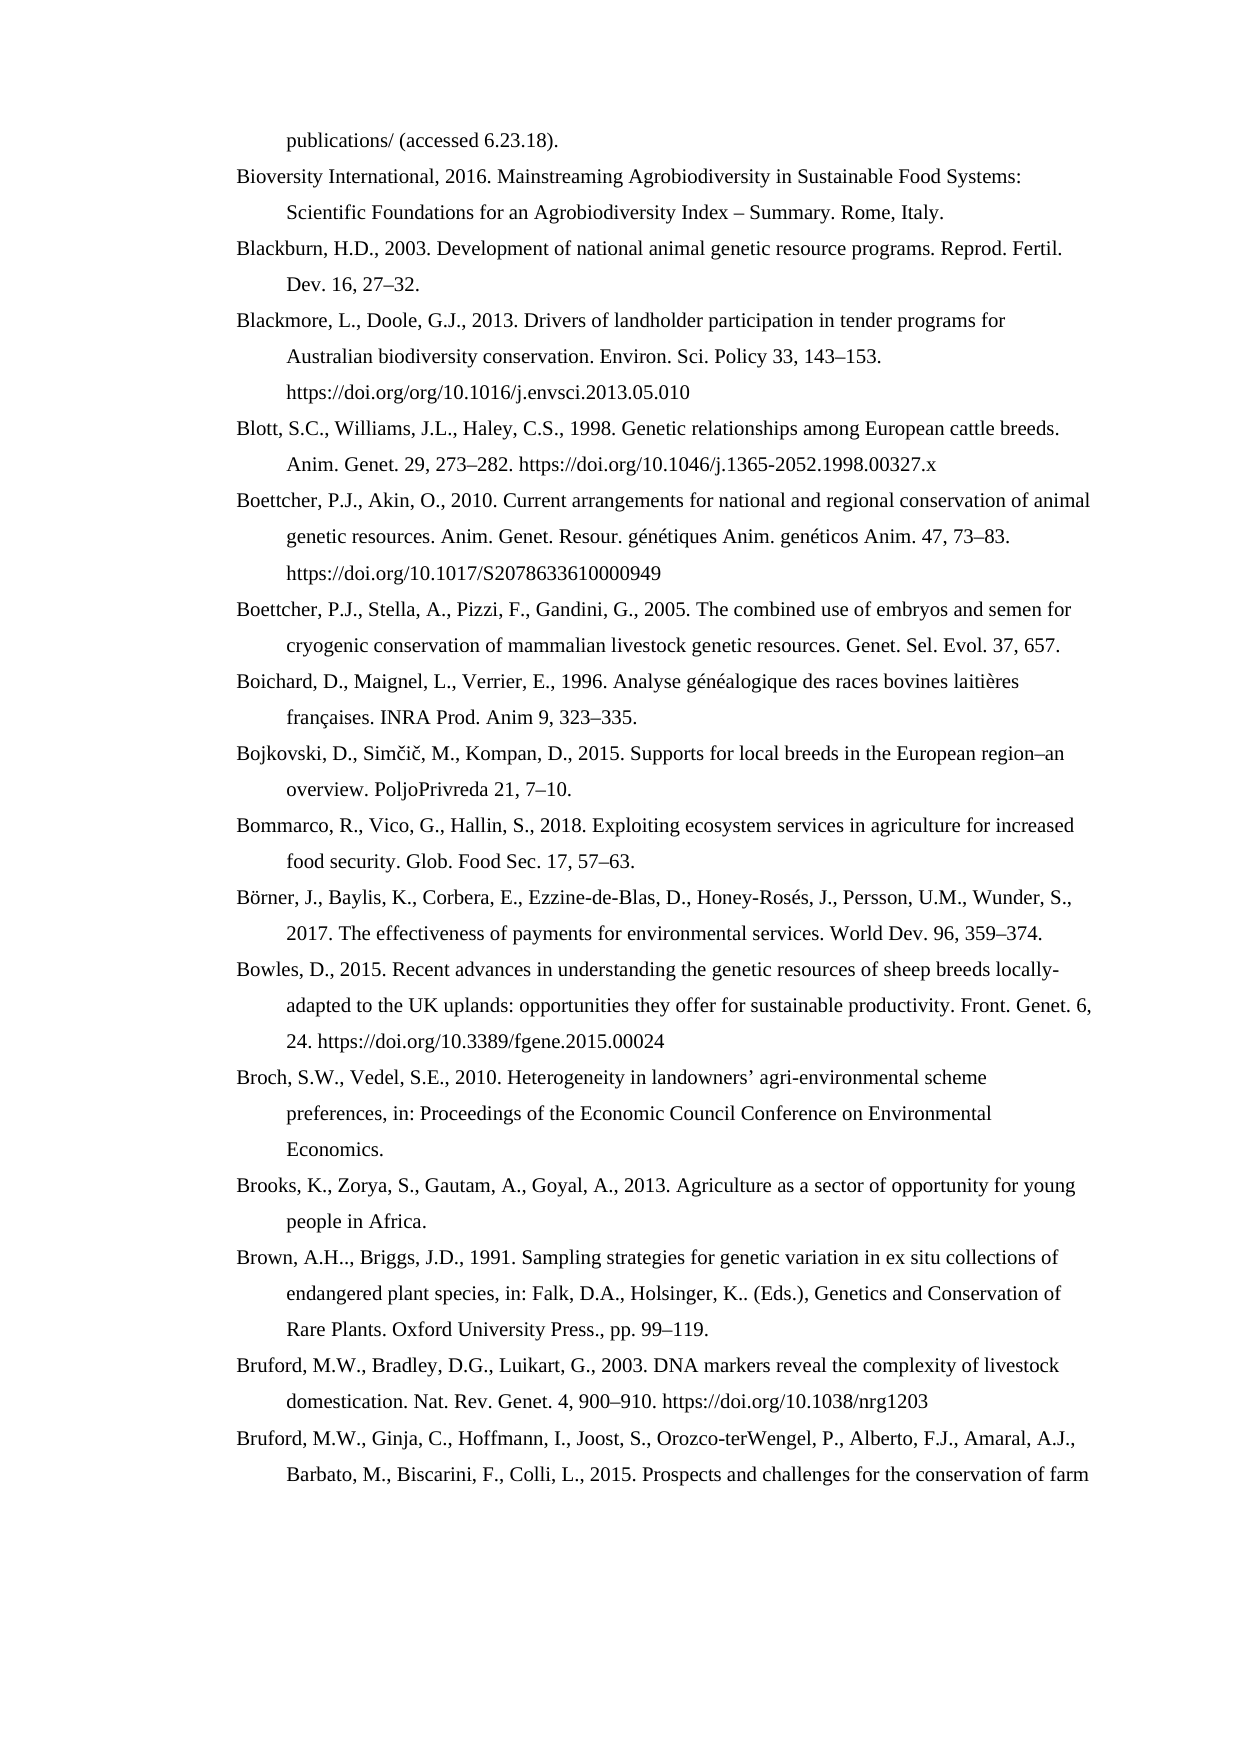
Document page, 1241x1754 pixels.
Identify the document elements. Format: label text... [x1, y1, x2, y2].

text Brown, A.H.., Briggs, J.D., 1991. Sampling strategies for genetic variation in ex situ collections of endangered plant species, in: Falk, D.A., Holsinger, K.. (Eds.), Genetics and Conservation of Rare Plants. Oxford University Press., pp. 99–119. [236, 1245, 1092, 1341]
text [236, 1426, 1092, 1486]
text Broch, S.W., Vedel, S.E., 2010. Heterogeneity in landowners’ agri-environmental scheme preferences, in: Proceedings of the Economic Council Conference on Environmental Economics. [236, 1065, 1092, 1161]
text Bommarco, R., Vico, G., Hallin, S., 2018. Exploiting ecosystem services in agriculture for increased food security. Glob. Food Sec. 17, 57–63. [236, 813, 1092, 873]
text Blott, S.C., Williams, J.L., Haley, C.S., 1998. Genetic relationships among European cattle breeds. Anim. Genet. 29, 273–282. https://doi.org/10.1046/j.1365-2052.1998.00327.x [236, 416, 1092, 476]
text Bojkovski, D., Simčič, M., Kompan, D., 2015. Supports for local breeds in the European region–an overview. PoljoPrivreda 21, 7–10. [236, 741, 1092, 801]
text Bruford, M.W., Bradley, D.G., Luikart, G., 2003. DNA markers reveal the complexity of livestock domestication. Nat. Rev. Genet. 4, 900–910. https://doi.org/10.1038/nrg1203 [236, 1353, 1092, 1413]
text Boichard, D., Maignel, L., Verrier, E., 1996. Analyse généalogique des races bovines laitières françaises. INRA Prod. Anim 9, 323–335. [236, 669, 1092, 729]
text Bowles, D., 2015. Recent advances in understanding the genetic resources of sheep breeds locally-adapted to the UK uplands: opportunities they offer for sustainable productivity. Front. Genet. 6, 24. https://doi.org/10.3389/fgene.2015.00024 [236, 957, 1092, 1053]
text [236, 128, 1092, 152]
text Boettcher, P.J., Stella, A., Pizzi, F., Gandini, G., 2005. The combined use of embryos and semen for cryogenic conservation of mammalian livestock genetic resources. Genet. Sel. Evol. 37, 657. [236, 597, 1092, 657]
text Blackmore, L., Doole, G.J., 2013. Drivers of landholder participation in tender programs for Australian biodiversity conservation. Environ. Sci. Policy 33, 143–153. https://doi.org/org/10.1016/j.envsci.2013.05.010 [236, 308, 1092, 404]
text Boettcher, P.J., Akin, O., 2010. Current arrangements for national and regional conservation of animal genetic resources. Anim. Genet. Resour. génétiques Anim. genéticos Anim. 47, 73–83. https://doi.org/10.1017/S2078633610000949 [236, 488, 1092, 584]
text Blackburn, H.D., 2003. Development of national animal genetic resource programs. Reprod. Fertil. Dev. 16, 27–32. [236, 236, 1092, 296]
text Börner, J., Baylis, K., Corbera, E., Ezzine-de-Blas, D., Honey-Rosés, J., Persson, U.M., Wunder, S., 2017. The effectiveness of payments for environmental services. World Dev. 96, 359–374. [236, 885, 1092, 945]
text Bioversity International, 2016. Mainstreaming Agrobiodiversity in Sustainable Food Systems: Scientific Foundations for an Agrobiodiversity Index – Summary. Rome, Italy. [236, 164, 1092, 224]
text Brooks, K., Zorya, S., Gautam, A., Goyal, A., 2013. Agriculture as a sector of opportunity for young people in Africa. [236, 1173, 1092, 1233]
